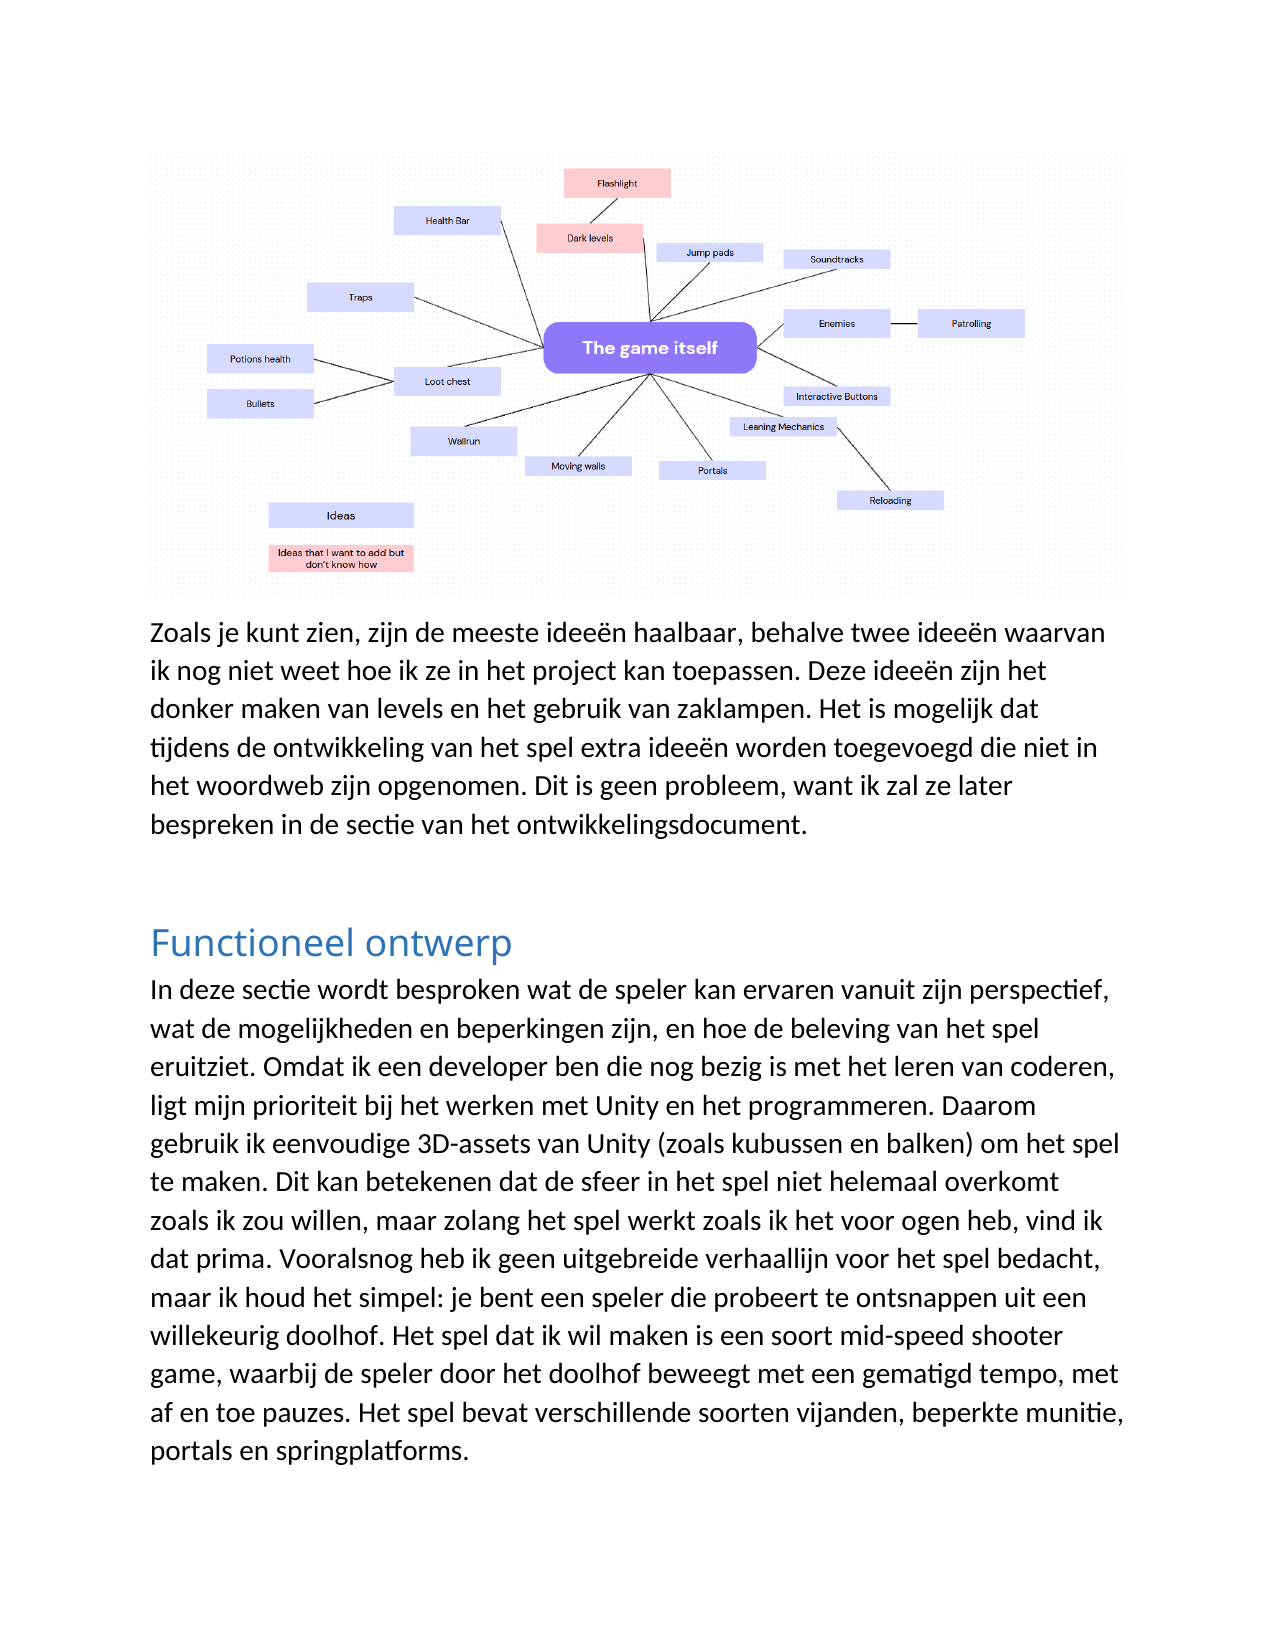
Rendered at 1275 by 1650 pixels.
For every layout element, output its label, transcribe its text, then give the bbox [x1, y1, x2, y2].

text In deze sectie wordt besproken wat de speler kan ervaren vanuit zijn perspectief, wat de mogelijkheden en beperkingen zijn, en hoe de beleving van het spel eruitziet. Omdat ik een developer ben die nog bezig is met het leren van coderen, ligt mijn prioriteit bij het werken met Unity en het programmeren. Daarom gebruik ik eenvoudige 3D-assets van Unity (zoals kubussen en balken) om het spel te maken. Dit kan betekenen dat de sfeer in het spel niet helemaal overkomt zoals ik zou willen, maar zolang het spel werkt zoals ik het voor ogen heb, vind ik dat prima. Vooralsnog heb ik geen uitgebreide verhaallijn voor het spel bedacht, maar ik houd het simpel: je bent een speler die probeert te ontsnappen uit een willekeurig doolhof. Het spel dat ik wil maken is een soort mid-speed shooter game, waarbij de speler door het doolhof beweegt met een gematigd tempo, met af en toe pauzes. Het spel bevat verschillende soorten vijanden, beperkte munitie, portals en springplatforms. [150, 971, 1125, 1468]
text Zoals je kunt zien, zijn de meeste ideeën haalbaar, behalve twee ideeën waarvan ik nog niet weet hoe ik ze in het project kan toepassen. Deze ideeën zijn het donker maken van levels en het gebruik van zaklampen. Het is mogelijk dat tijdens de ontwikkeling van het spel extra ideeën worden toegevoegd die niet in het woordweb zijn opgenomen. Dit is geen probleem, want ik zal ze later bespreken in de sectie van het ontwikkelingsdocument. [150, 614, 1125, 842]
picture [150, 150, 1125, 595]
subtitle Functioneel ontwerp [150, 916, 1125, 967]
